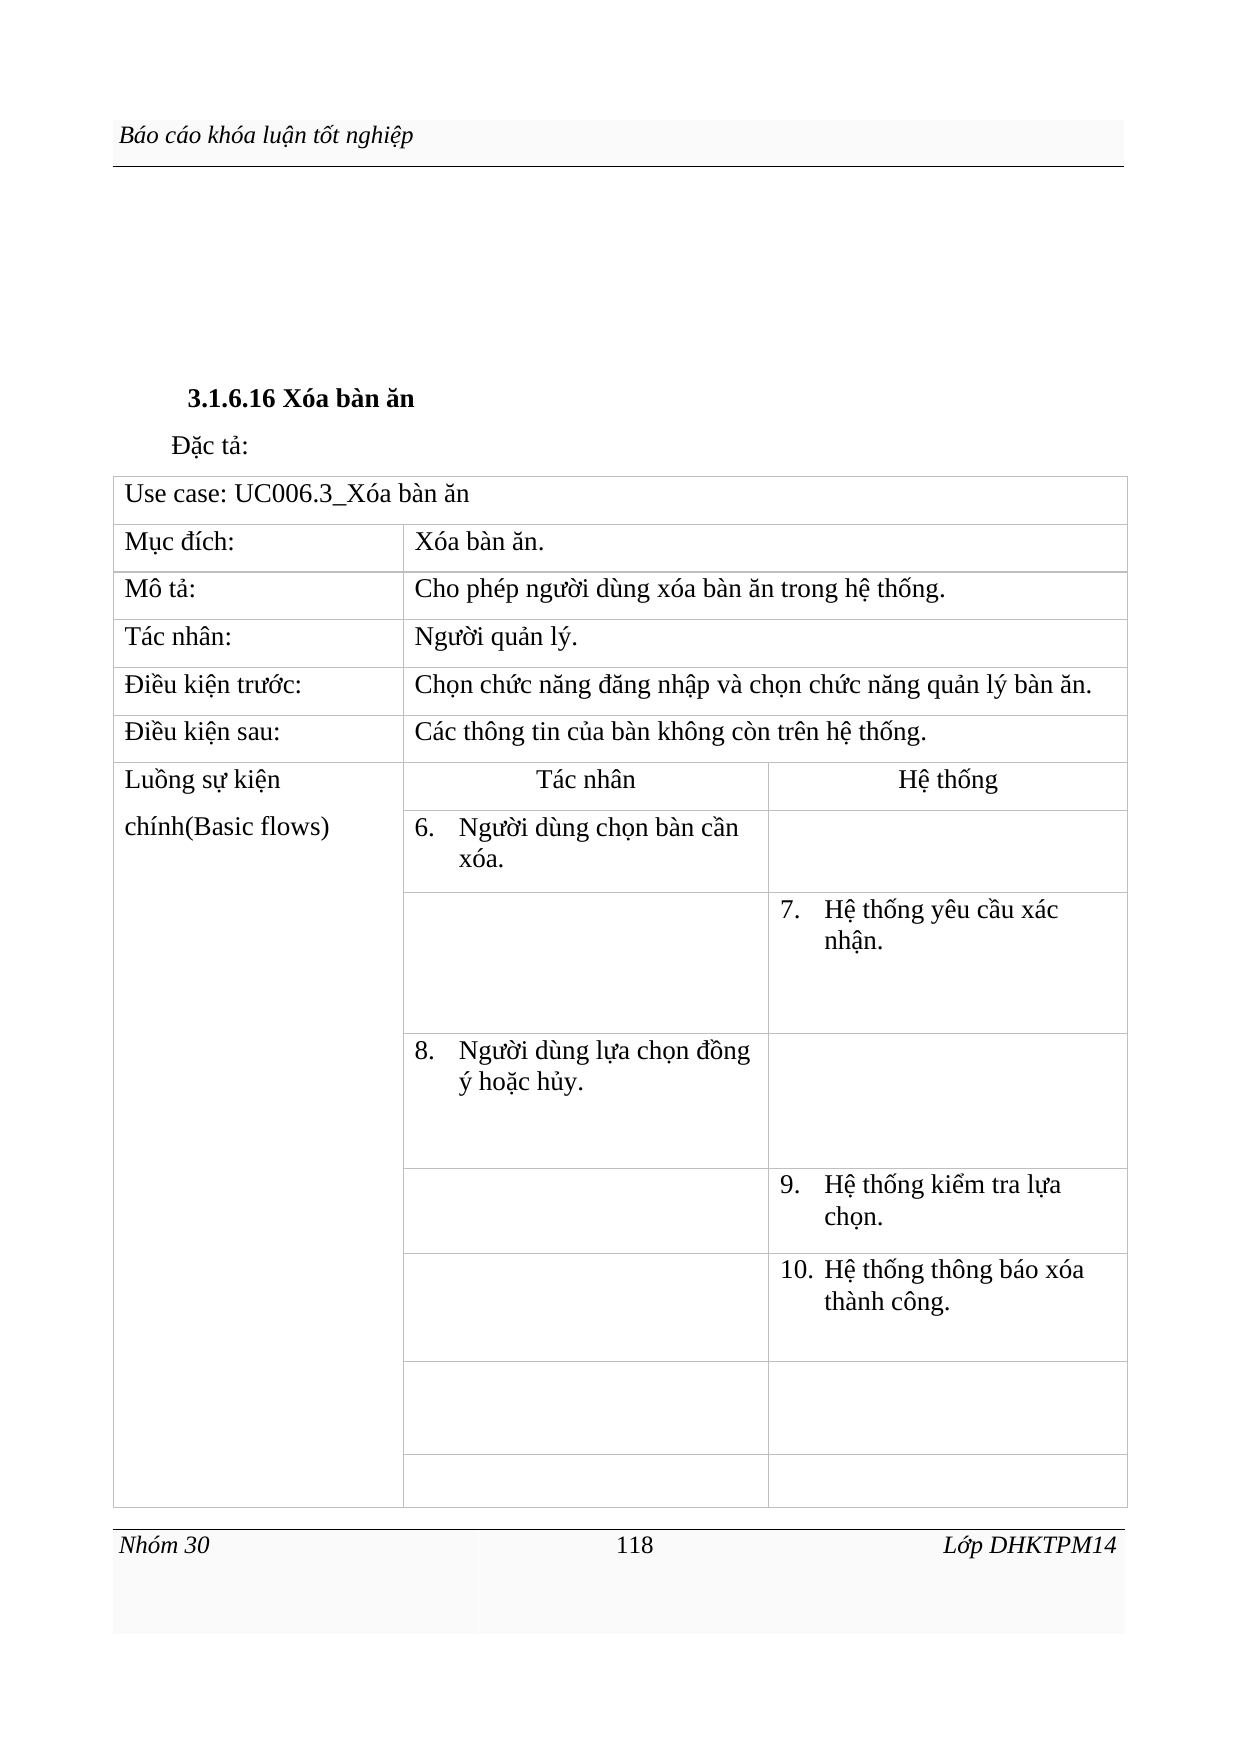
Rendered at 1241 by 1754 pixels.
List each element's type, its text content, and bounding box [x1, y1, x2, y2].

table_cell [404, 893, 768, 1033]
table_cell Tác nhân: [114, 620, 403, 667]
table_cell [769, 1362, 1127, 1454]
table_cell Người quản lý. [404, 620, 1127, 667]
table_cell Mô tả: [114, 573, 403, 619]
table_cell [769, 1455, 1127, 1507]
table_cell Tác nhân [404, 763, 768, 810]
table_cell [404, 1254, 768, 1361]
table_cell [404, 1362, 768, 1454]
table_cell Người dùng lựa chọn đồng ý hoặc hủy. [404, 1034, 768, 1167]
table_cell Hệ thống yêu cầu xác nhận. [769, 893, 1127, 1033]
table_cell [404, 1455, 768, 1507]
text Đặc tả: [112, 429, 1128, 460]
table_cell [769, 811, 1127, 892]
table_cell Người dùng chọn bàn cần xóa. [404, 811, 768, 892]
table_cell [404, 1169, 768, 1253]
table_cell Mục đích: [114, 525, 403, 571]
table_cell [769, 1034, 1127, 1167]
table_cell Hệ thống [769, 763, 1127, 810]
table_cell Luồng sự kiện chính(Basic flows) [114, 763, 403, 1507]
table_cell Hệ thống thông báo xóa thành công. [769, 1254, 1127, 1361]
table_cell Xóa bàn ăn. [404, 525, 1127, 571]
table_cell Cho phép người dùng xóa bàn ăn trong hệ thống. [404, 573, 1127, 619]
table_header Use case: UC006.3_Xóa bàn ăn [114, 477, 1127, 524]
table_cell Các thông tin của bàn không còn trên hệ thống. [404, 716, 1127, 762]
table_cell Chọn chức năng đăng nhập và chọn chức năng quản lý bàn ăn. [404, 668, 1127, 714]
table_cell Hệ thống kiểm tra lựa chọn. [769, 1169, 1127, 1253]
table_cell Điều kiện sau: [114, 716, 403, 762]
table_cell Điều kiện trước: [114, 668, 403, 714]
subtitle Xóa bàn ăn [187, 383, 1128, 414]
